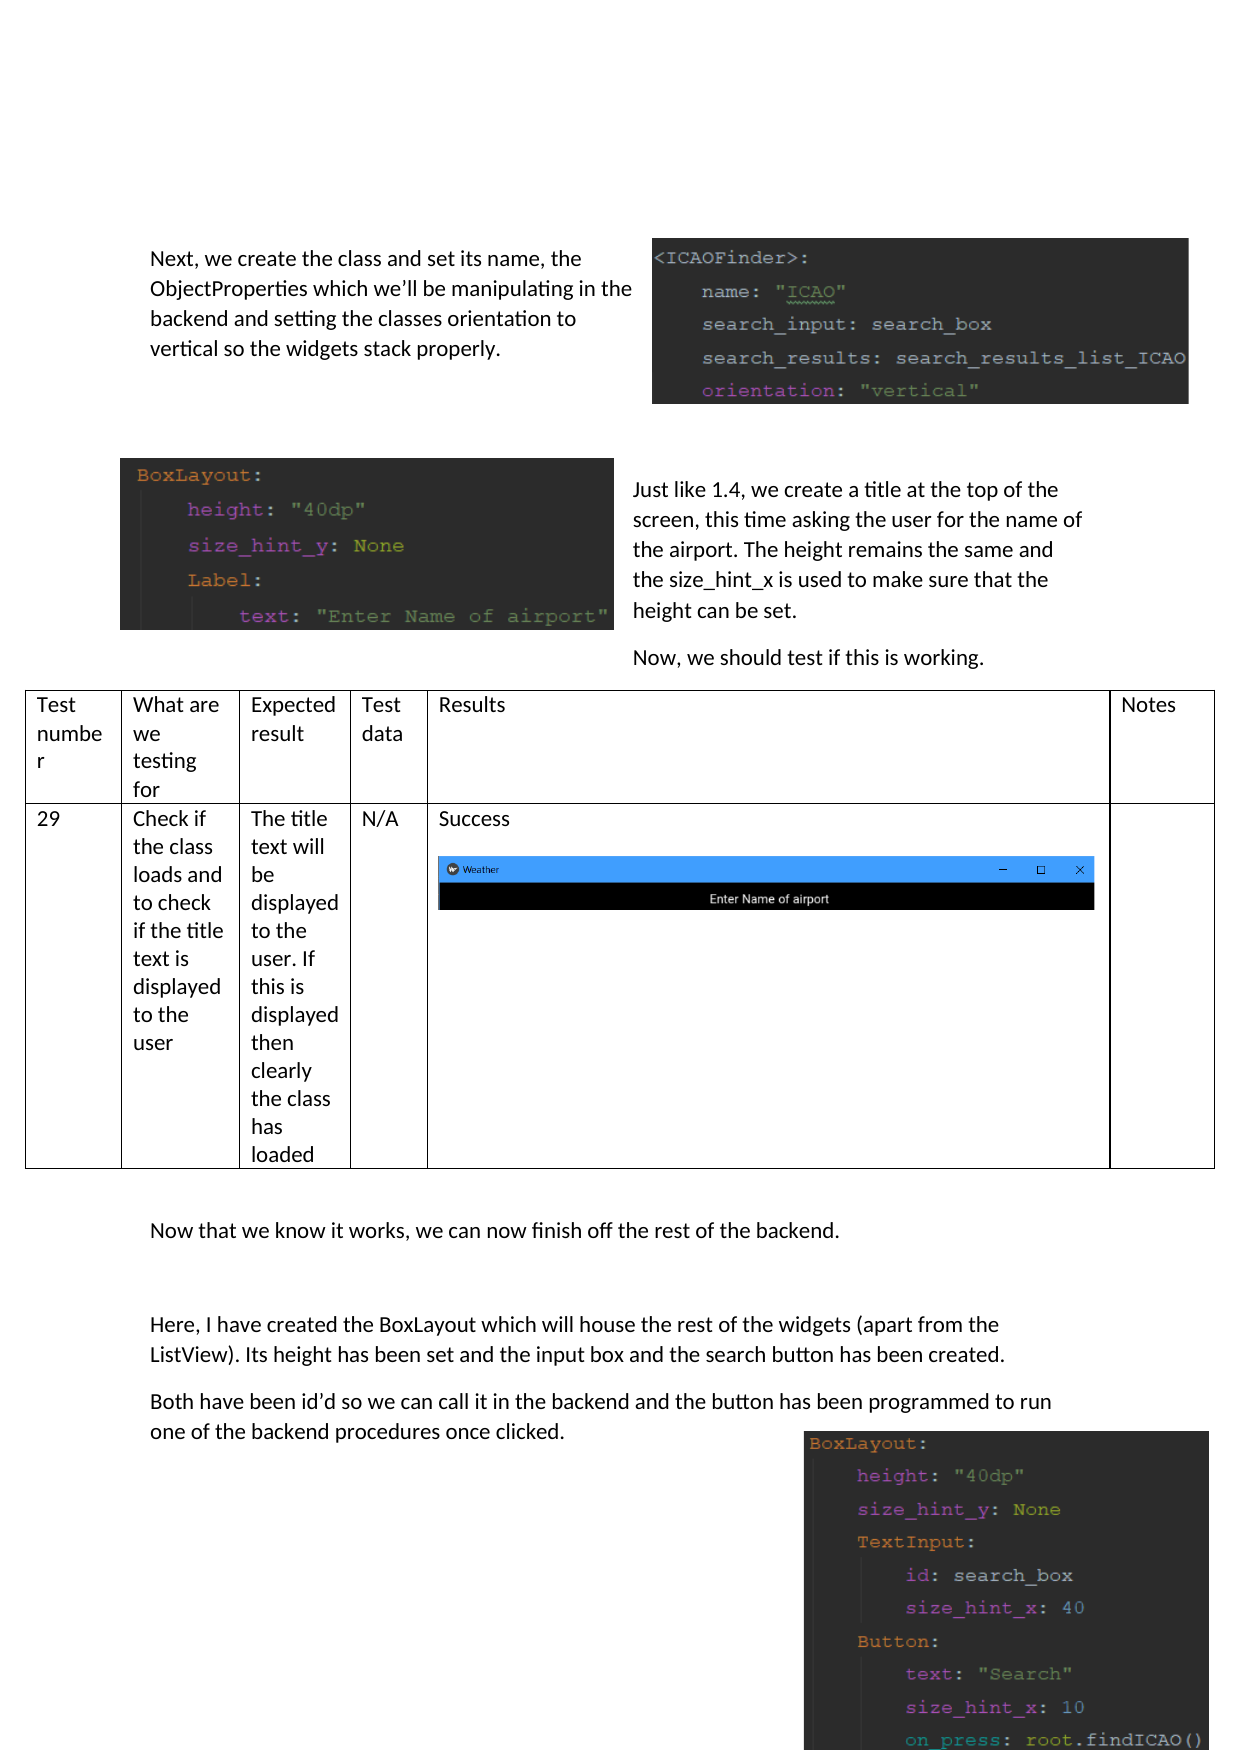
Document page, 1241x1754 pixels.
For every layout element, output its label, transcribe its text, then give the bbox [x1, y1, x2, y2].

table_header Test data [351, 691, 427, 803]
picture [438, 856, 1095, 910]
text Now, we should test if this is working. [150, 643, 1090, 671]
text Both have been id’d so we can call it in the backend and the button has been programmed to run one of the backend procedures once clicked. [150, 1387, 1090, 1445]
table_cell Success [428, 804, 1109, 1168]
text Now that we know it works, we can now finish off the rest of the backend. [150, 1216, 1090, 1244]
text Next, we create the class and set its name, the ObjectProperties which we’ll be manipulating in the backend and setting the classes orientation to vertical so the widgets stack properly. [150, 244, 652, 362]
table_cell N/A [351, 804, 427, 1168]
table_header Notes [1111, 691, 1214, 803]
picture [120, 458, 614, 630]
table_cell 29 [26, 804, 121, 1168]
table_cell [1111, 804, 1214, 1168]
table_header Test number [26, 691, 121, 803]
table_header What are we testing for [122, 691, 239, 803]
table_cell The title text will be displayed to the user. If this is displayed then clearly the class has loaded [240, 804, 350, 1168]
table_header Results [428, 691, 1109, 803]
text Just like 1.4, we create a title at the top of the screen, this time asking the user for the name of the airport. The height remains the same and the size_hint_x is used to make sure that the height can be set. [614, 475, 1090, 624]
table_cell Check if the class loads and to check if the title text is displayed to the user [122, 804, 239, 1168]
picture [652, 238, 1189, 404]
picture [803, 1431, 1209, 1750]
table_header Expected result [240, 691, 350, 803]
text Here, I have created the BoxLayout which will house the rest of the widgets (apart from the ListView). Its height has been set and the input box and the search button has been created. [150, 1310, 1090, 1368]
